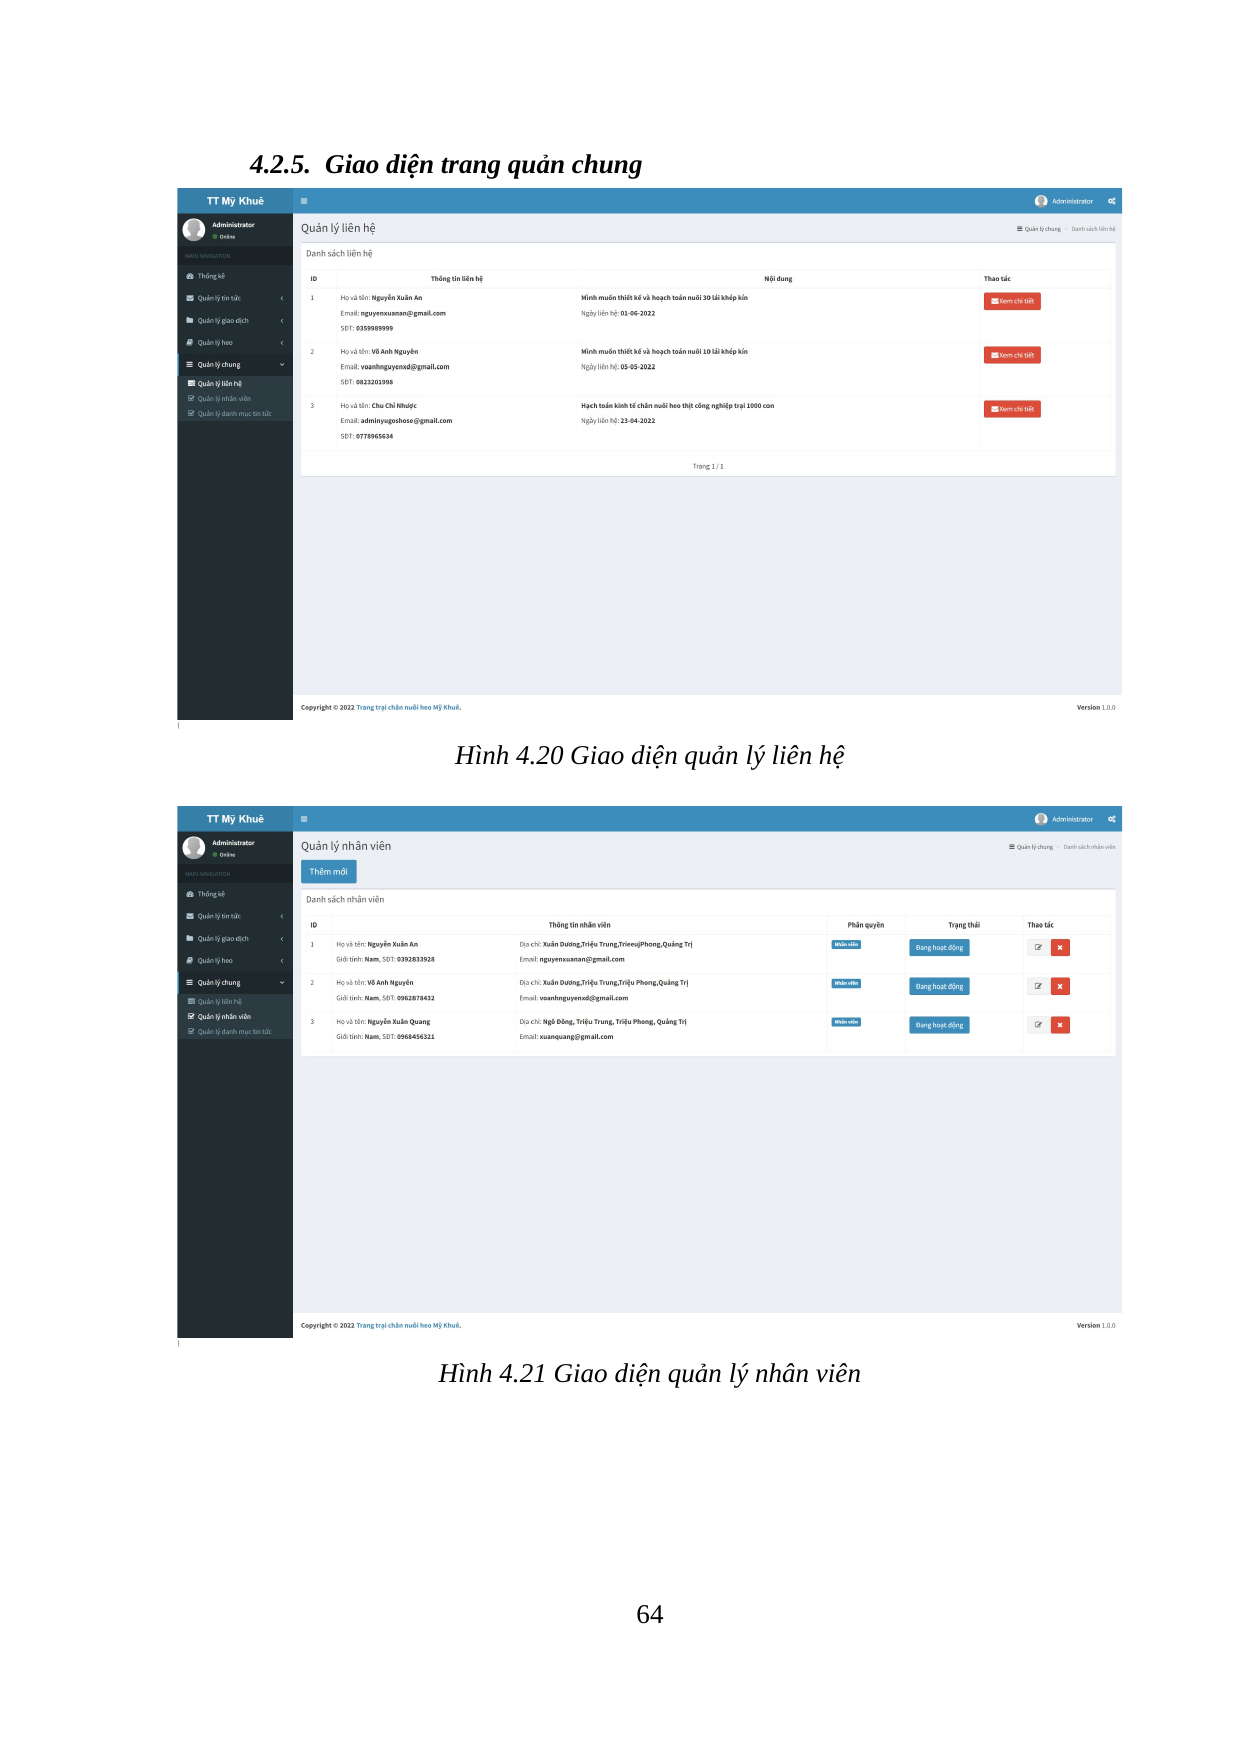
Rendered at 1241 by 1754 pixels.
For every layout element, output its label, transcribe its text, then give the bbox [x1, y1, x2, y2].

picture [177, 188, 1123, 730]
subtitle Giao diện trang quản chung [250, 148, 1122, 179]
picture [177, 806, 1123, 1348]
